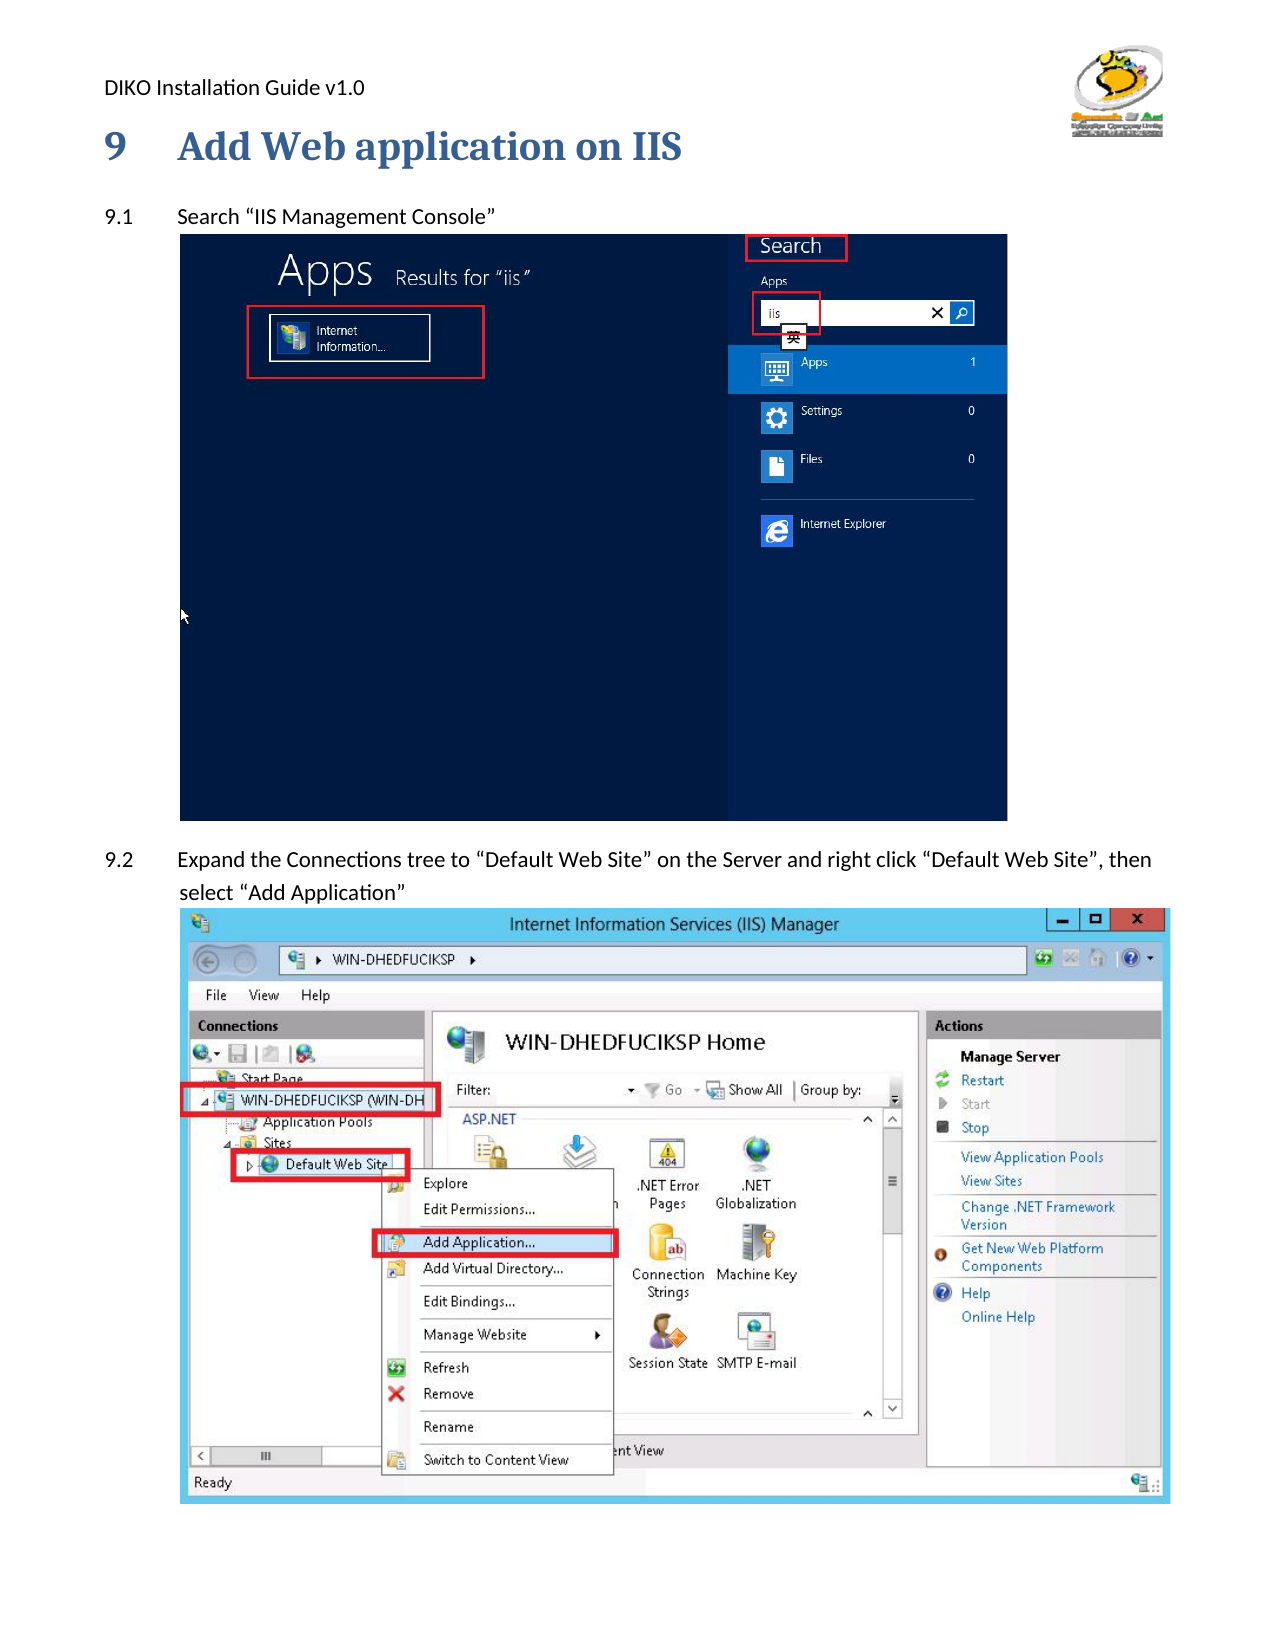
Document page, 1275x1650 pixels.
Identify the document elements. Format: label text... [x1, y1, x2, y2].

text DIKO Installation Guide v1.0 [104, 73, 1156, 101]
text 9 Add Web application on IIS [104, 122, 1156, 170]
picture [1068, 42, 1163, 137]
text 9.1 Search “IIS Management Console” [104, 202, 1156, 230]
picture [180, 234, 1008, 821]
text 9.2 Expand the Connections tree to “Default Web Site” on the Server and right click “Default Web Site”, then select “Add Application” [104, 845, 1156, 906]
picture [180, 908, 1171, 1504]
